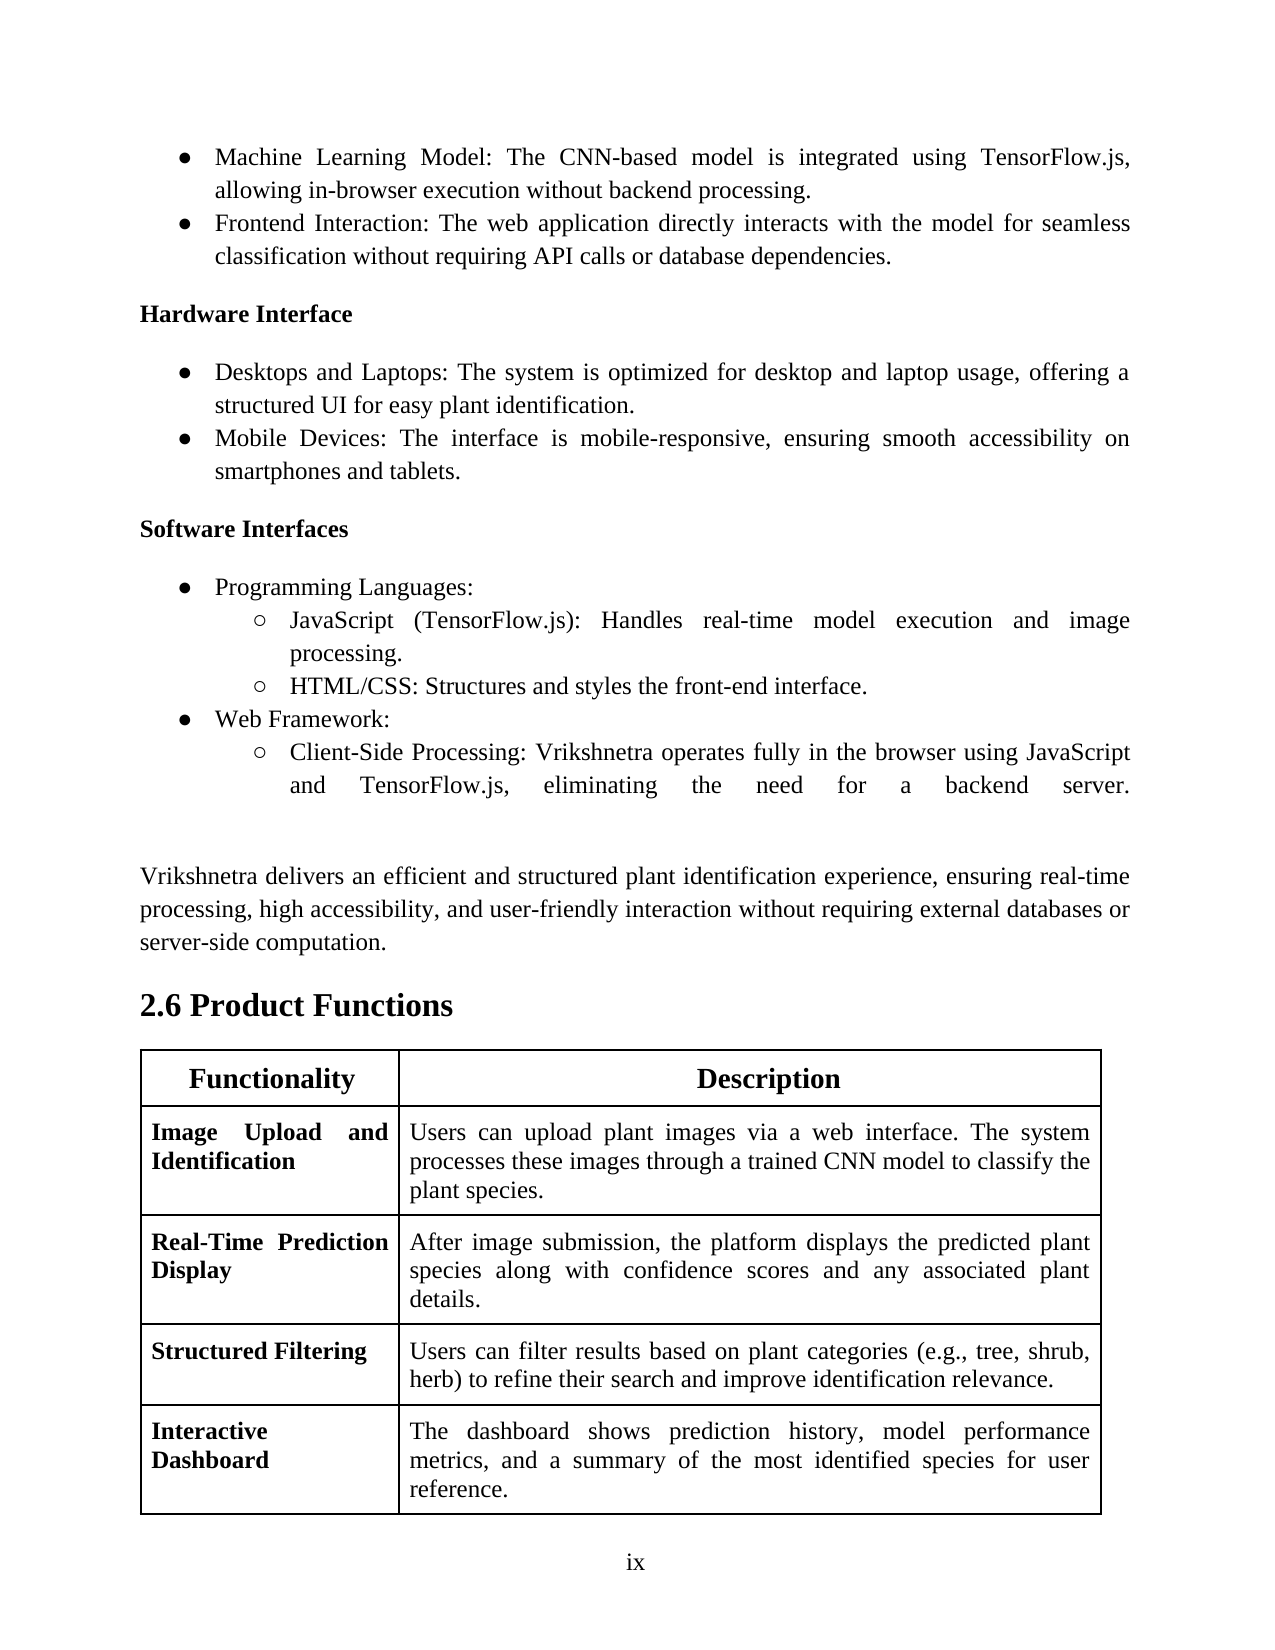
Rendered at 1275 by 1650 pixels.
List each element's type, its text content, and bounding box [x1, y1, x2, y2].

table_cell Real-Time Prediction Display [142, 1216, 398, 1323]
list Frontend Interaction: The web application directly interacts with the model for seamless classification without requiring API calls or database dependencies. [177, 208, 1131, 269]
list JavaScript (TensorFlow.js): Handles real-time model execution and image processing. [252, 605, 1131, 667]
text Software Interfaces [139, 514, 1131, 543]
list Desktops and Laptops: The system is optimized for desktop and laptop usage, offering a structured UI for easy plant identification. [177, 357, 1131, 418]
text Hardware Interface [139, 299, 1131, 327]
table_header Functionality [142, 1051, 398, 1105]
text Vrikshnetra delivers an efficient and structured plant identification experience, ensuring real-time processing, high accessibility, and user-friendly interaction without requiring external databases or server-side computation. [139, 861, 1131, 956]
list Client-Side Processing: Vrikshnetra operates fully in the browser using JavaScript and TensorFlow.js, eliminating the need for a backend server. [252, 737, 1131, 832]
table_cell Interactive Dashboard [142, 1406, 398, 1513]
list Machine Learning Model: The CNN-based model is integrated using TensorFlow.js, allowing in-browser execution without backend processing. [177, 142, 1131, 203]
list Programming Languages: [177, 572, 1131, 601]
table_cell Image Upload and Identification [142, 1107, 398, 1214]
table_cell Structured Filtering [142, 1325, 398, 1404]
table_cell Users can upload plant images via a web interface. The system processes these images through a trained CNN model to classify the plant species. [400, 1107, 1100, 1214]
table_cell Users can filter results based on plant categories (e.g., tree, shrub, herb) to refine their search and improve identification relevance. [400, 1325, 1100, 1404]
text 2.6 Product Functions [139, 985, 1131, 1023]
list HTML/CSS: Structures and styles the front-end interface. [252, 671, 1131, 700]
table_cell The dashboard shows prediction history, model performance metrics, and a summary of the most identified species for user reference. [400, 1406, 1100, 1513]
table_header Description [400, 1051, 1100, 1105]
list Mobile Devices: The interface is mobile-responsive, ensuring smooth accessibility on smartphones and tablets. [177, 423, 1131, 484]
list Web Framework: [177, 704, 1131, 733]
table_cell After image submission, the platform displays the predicted plant species along with confidence scores and any associated plant details. [400, 1216, 1100, 1323]
